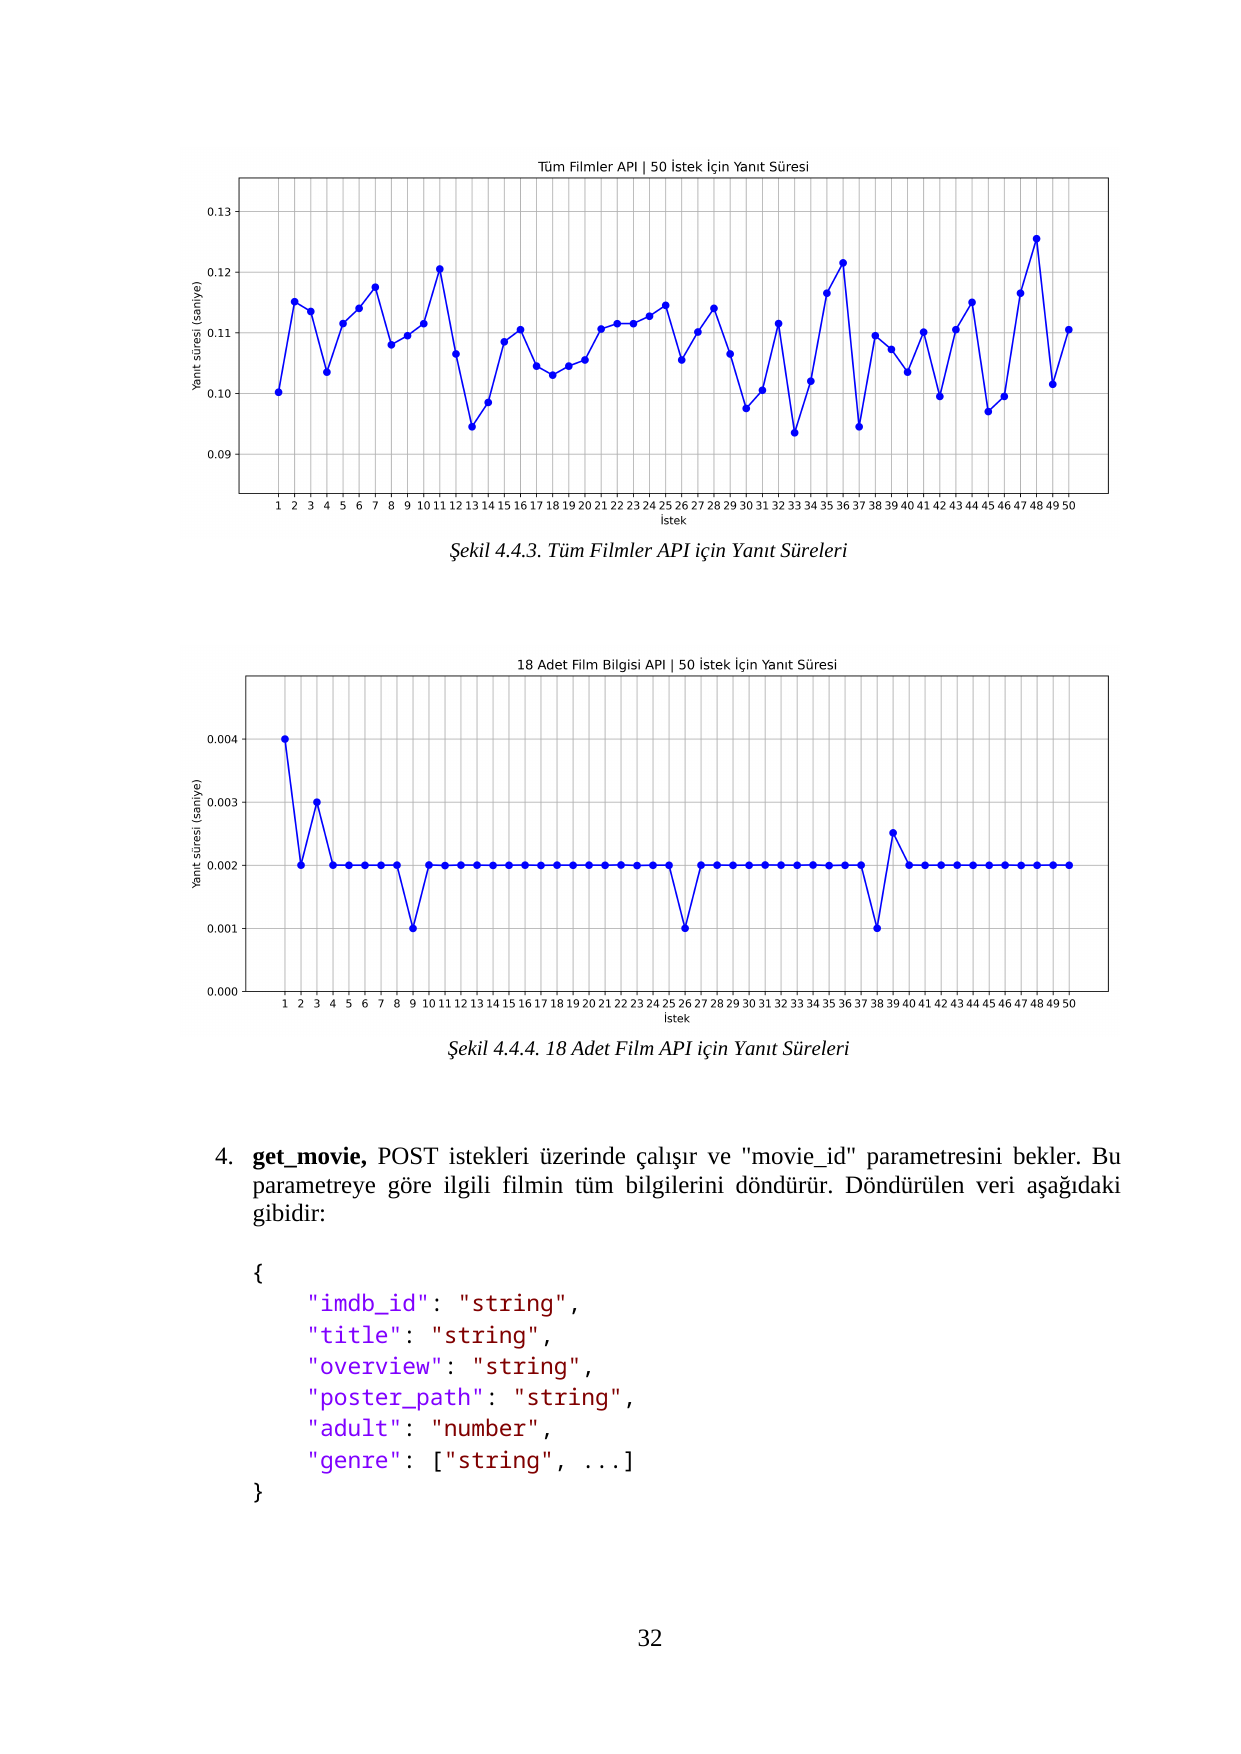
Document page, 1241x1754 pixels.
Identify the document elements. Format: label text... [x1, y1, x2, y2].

list get_movie, POST istekleri üzerinde çalışır ve "movie_id" parametresini bekler. Bu parametreye göre ilgili filmin tüm bilgilerini döndürür. Döndürülen veri aşağıdaki gibidir: [215, 1141, 1122, 1227]
text } [251, 1475, 1122, 1506]
text "overview": "string", [251, 1350, 1122, 1381]
text "title": "string", [251, 1318, 1122, 1350]
text "genre": ["string", ...] [251, 1443, 1122, 1475]
text "adult": "number", [251, 1412, 1122, 1443]
text "imdb_id": "string", [251, 1287, 1122, 1318]
text Şekil 4.4.4. 18 Adet Film API için Yanıt Süreleri [177, 1036, 1122, 1060]
text "poster_path": "string", [251, 1381, 1122, 1412]
picture [180, 147, 1120, 539]
text Şekil 4.4.3. Tüm Filmler API için Yanıt Süreleri [177, 538, 1122, 562]
text { [251, 1256, 1122, 1287]
picture [180, 645, 1120, 1037]
